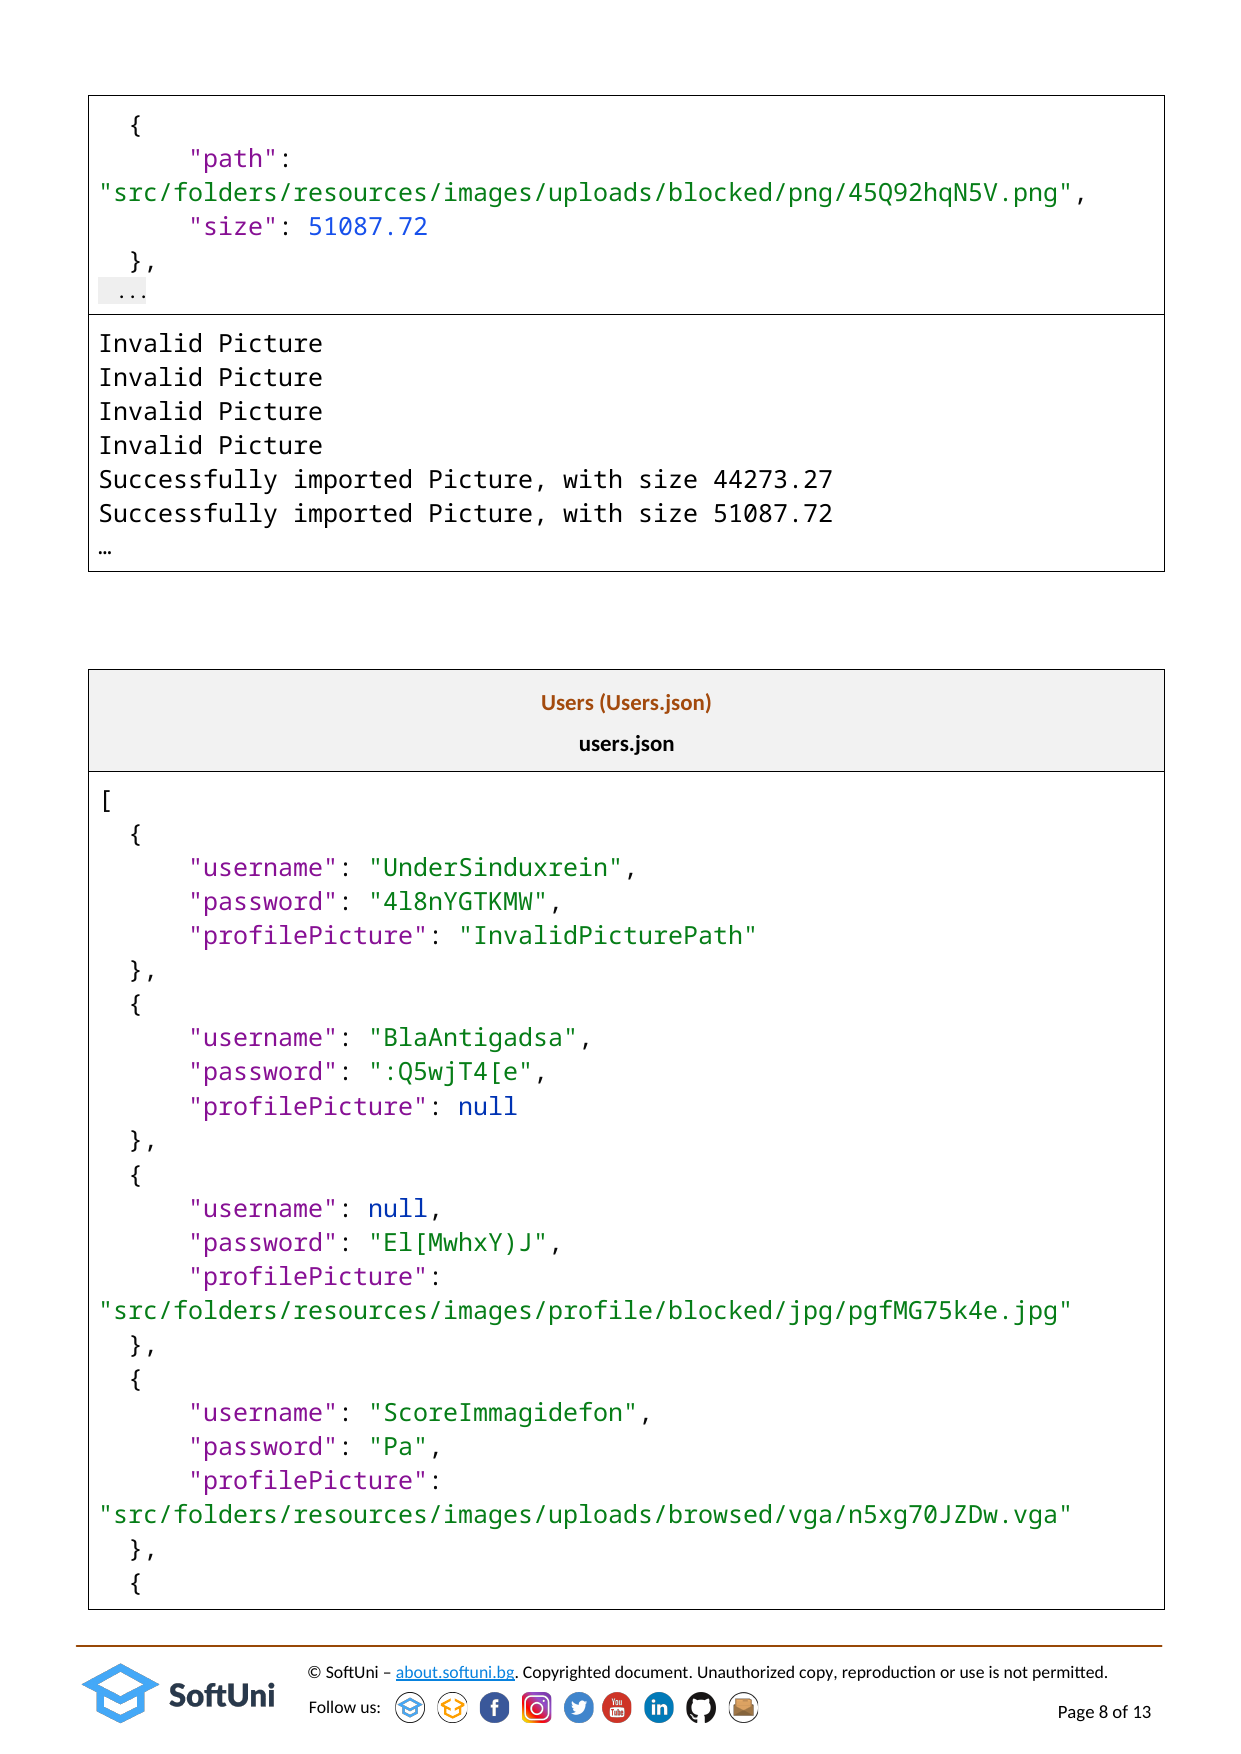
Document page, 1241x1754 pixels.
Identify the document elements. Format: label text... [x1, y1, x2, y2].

picture [644, 1714, 653, 1723]
picture [665, 1714, 674, 1723]
picture [75, 1658, 281, 1729]
picture [728, 1692, 759, 1723]
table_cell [89, 96, 1164, 314]
picture [564, 1692, 594, 1723]
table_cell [89, 772, 1164, 1609]
table_header Users (Users.json) users.json [89, 670, 1164, 771]
picture [602, 1692, 632, 1723]
table_cell Invalid Picture Invalid Picture Invalid Picture Invalid Picture Successfully imported Picture, with size 44273.27 Successfully imported Picture, with size 51087.72 … [89, 315, 1164, 571]
picture [686, 1692, 716, 1723]
picture [437, 1692, 468, 1723]
picture [522, 1692, 552, 1723]
picture [395, 1692, 425, 1723]
picture [644, 1692, 653, 1701]
picture [479, 1692, 510, 1723]
picture [665, 1692, 674, 1701]
picture [658, 1705, 667, 1714]
